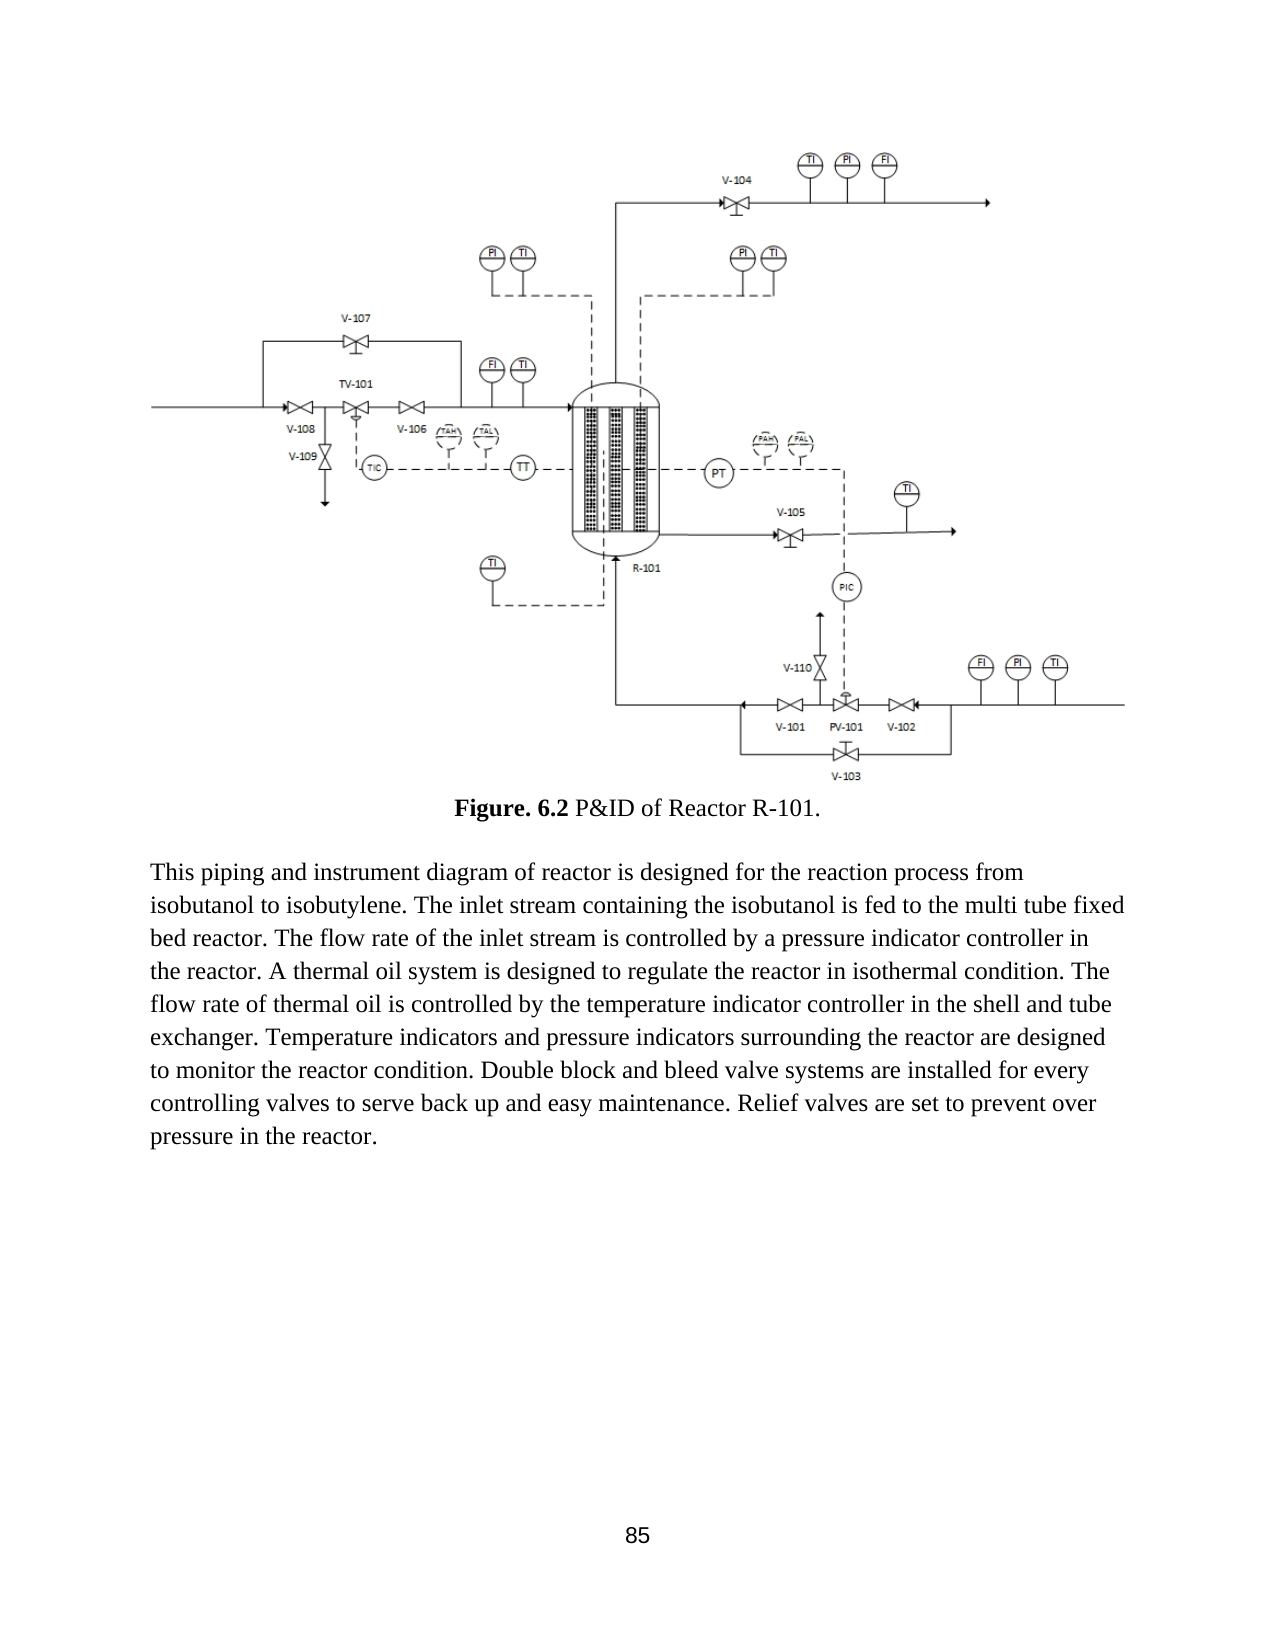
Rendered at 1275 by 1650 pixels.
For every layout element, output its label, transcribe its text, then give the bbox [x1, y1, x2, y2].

text Figure. 6.2 P&ID of Reactor R-101. [150, 793, 1125, 822]
text This piping and instrument diagram of reactor is designed for the reaction process from isobutanol to isobutylene. The inlet stream containing the isobutanol is fed to the multi tube fixed bed reactor. The flow rate of the inlet stream is controlled by a pressure indicator controller in the reactor. A thermal oil system is designed to regulate the reactor in isothermal condition. The flow rate of thermal oil is controlled by the temperature indicator controller in the shell and tube exchanger. Temperature indicators and pressure indicators surrounding the reactor are designed to monitor the reactor condition. Double block and bleed valve systems are installed for every controlling valves to serve back up and easy maintenance. Relief valves are set to prevent over pressure in the reactor. [150, 857, 1125, 1149]
picture [150, 150, 1125, 790]
